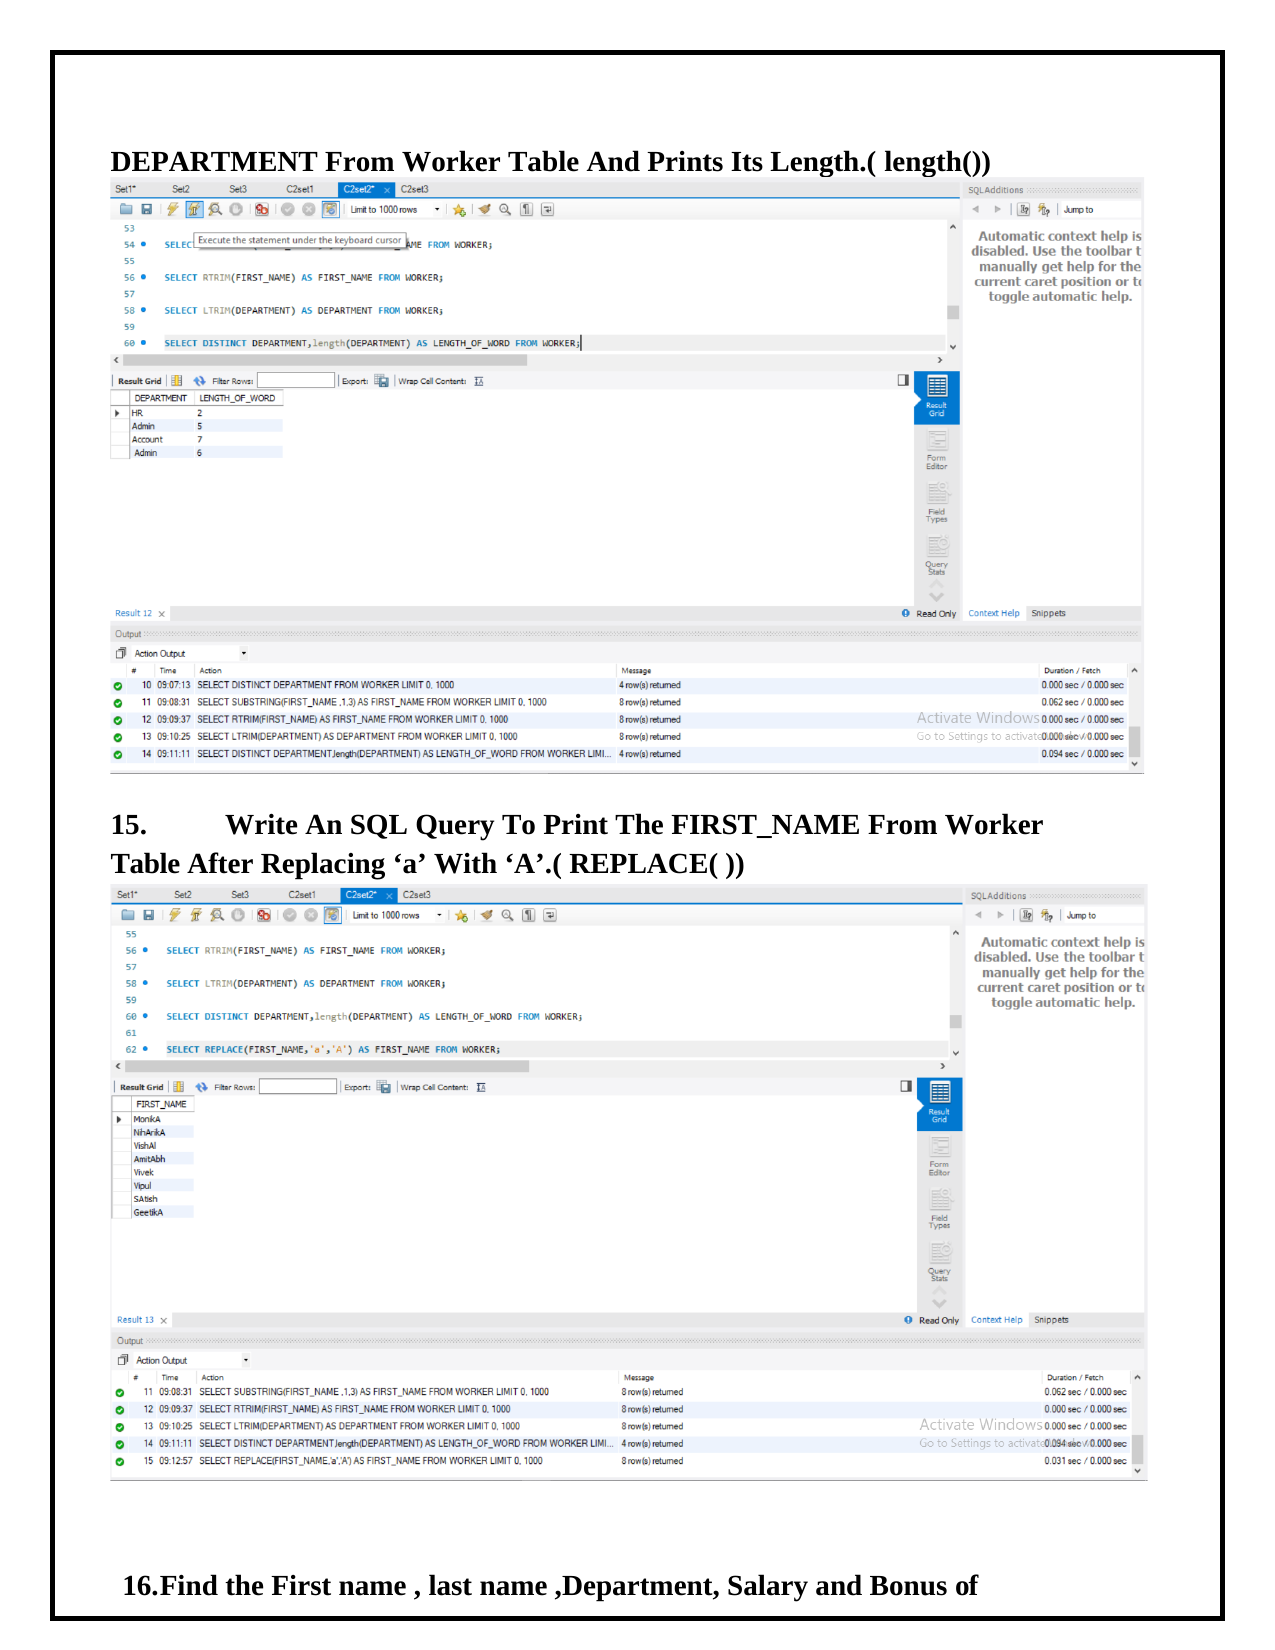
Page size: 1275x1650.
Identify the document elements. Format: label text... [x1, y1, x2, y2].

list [110, 144, 1110, 177]
picture [110, 177, 1145, 774]
picture [110, 884, 1148, 1481]
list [110, 1568, 990, 1602]
list Write An SQL Query To Print The FIRST_NAME From Worker Table After Replacing ‘a’ With ‘A’.( REPLACE( )) [110, 807, 1061, 879]
